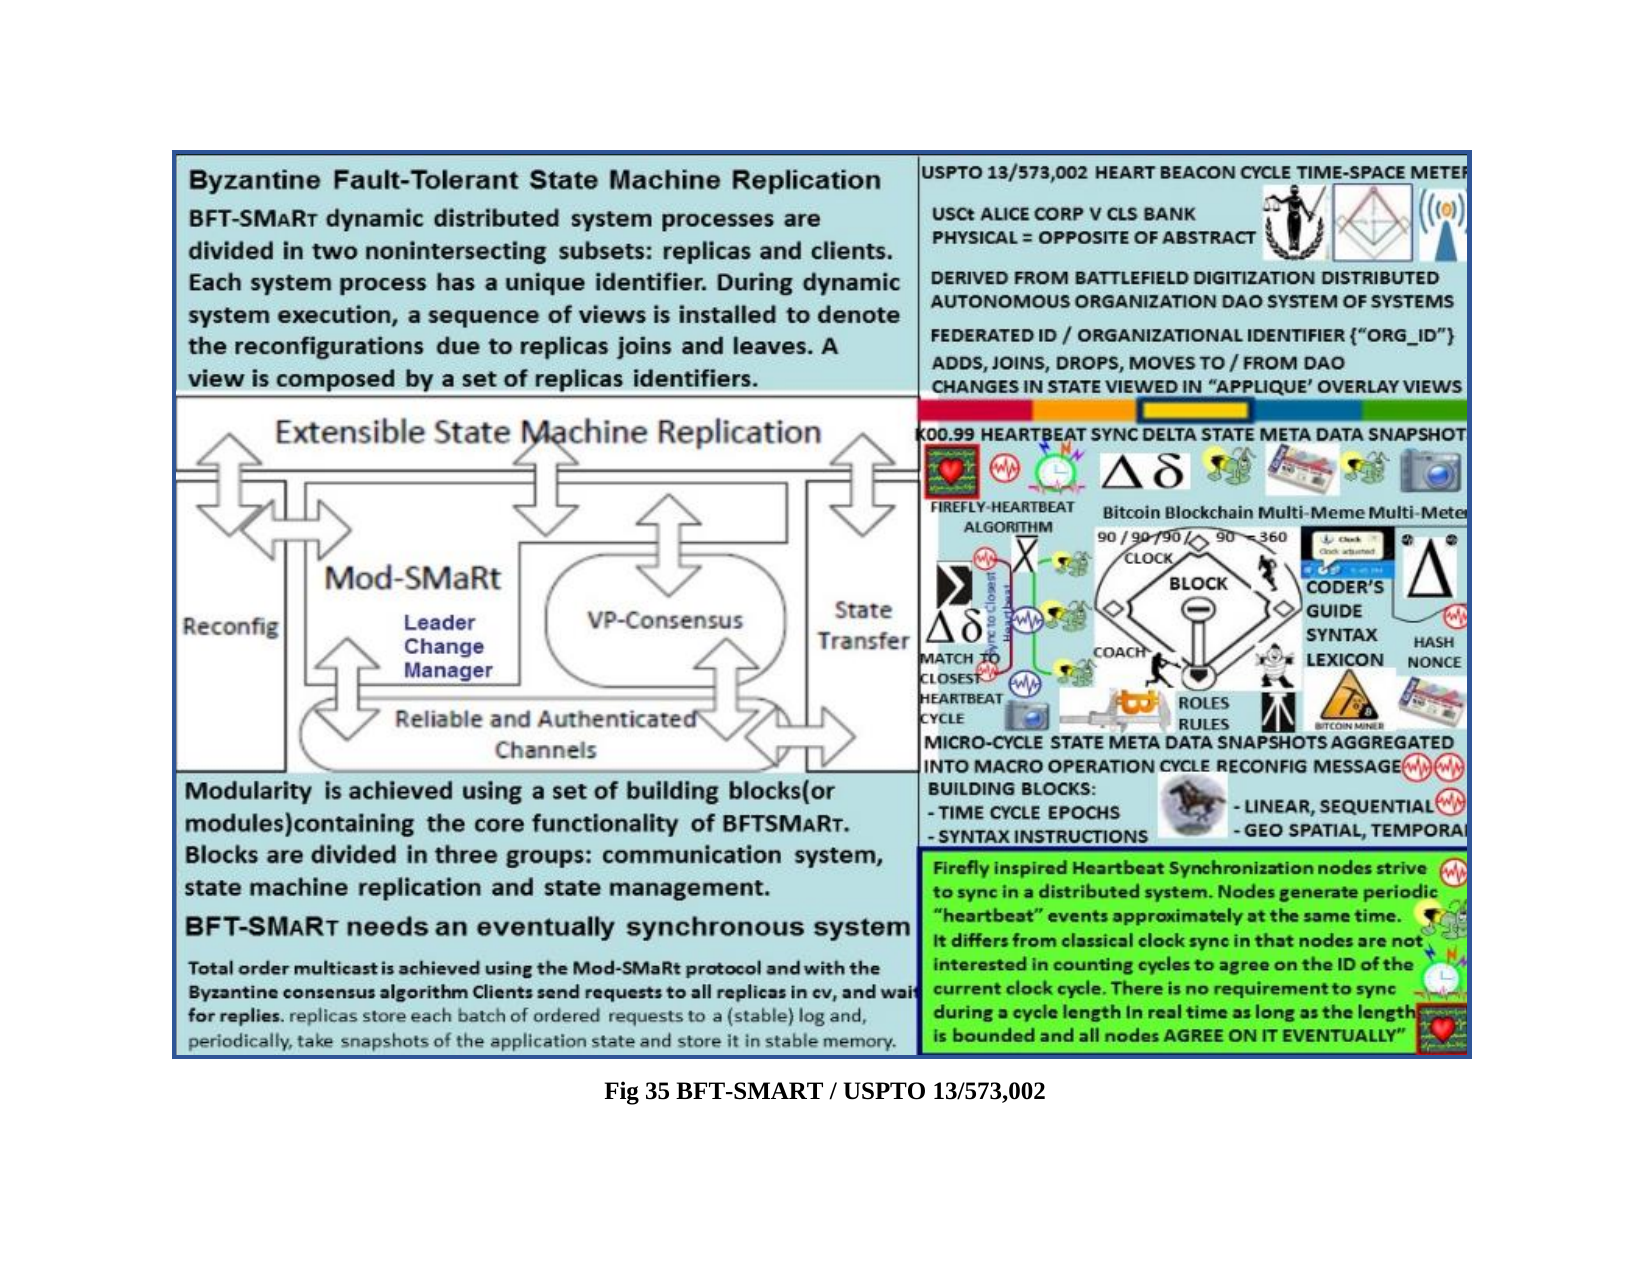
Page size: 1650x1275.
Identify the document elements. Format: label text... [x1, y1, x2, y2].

text Fig 35 BFT-SMART / USPTO 13/573,002 [112, 1076, 1537, 1105]
picture [176, 154, 1467, 1055]
